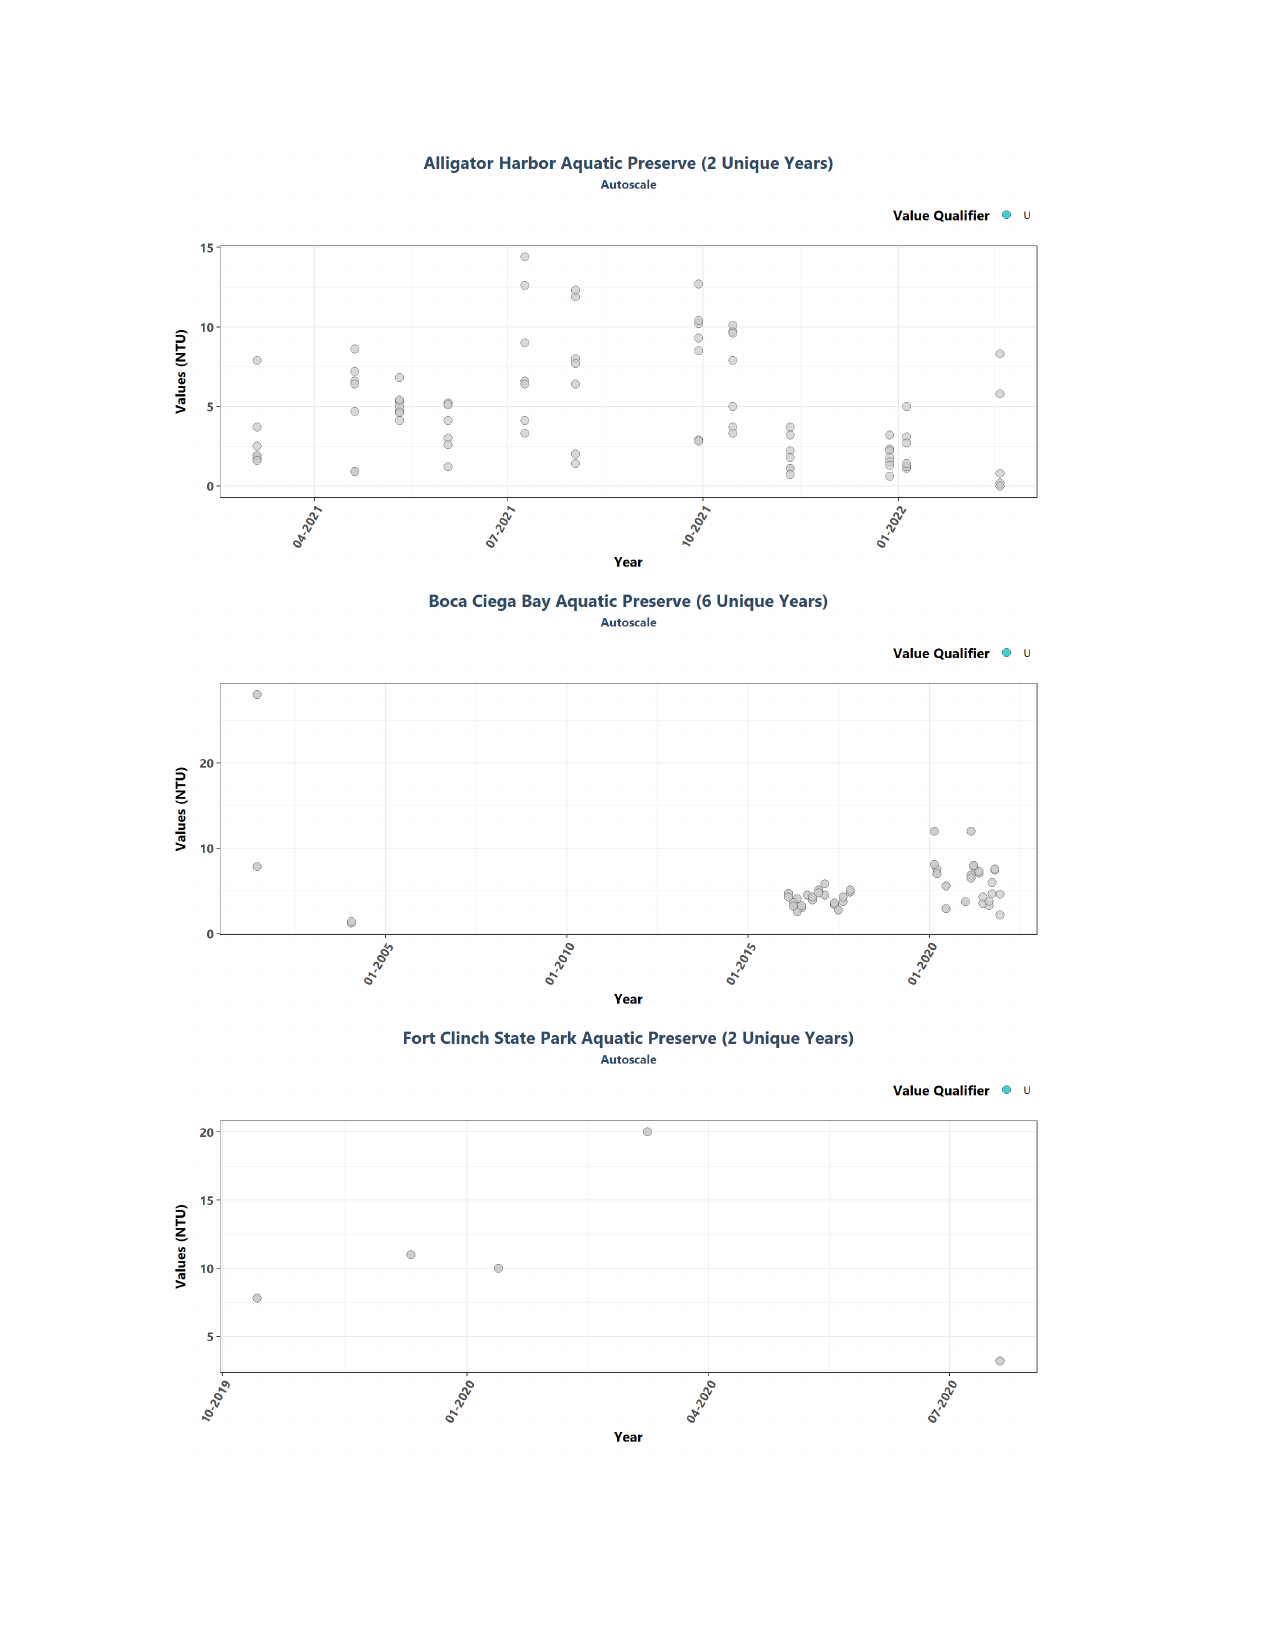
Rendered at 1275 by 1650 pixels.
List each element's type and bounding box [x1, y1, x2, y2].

picture [168, 150, 1044, 1463]
